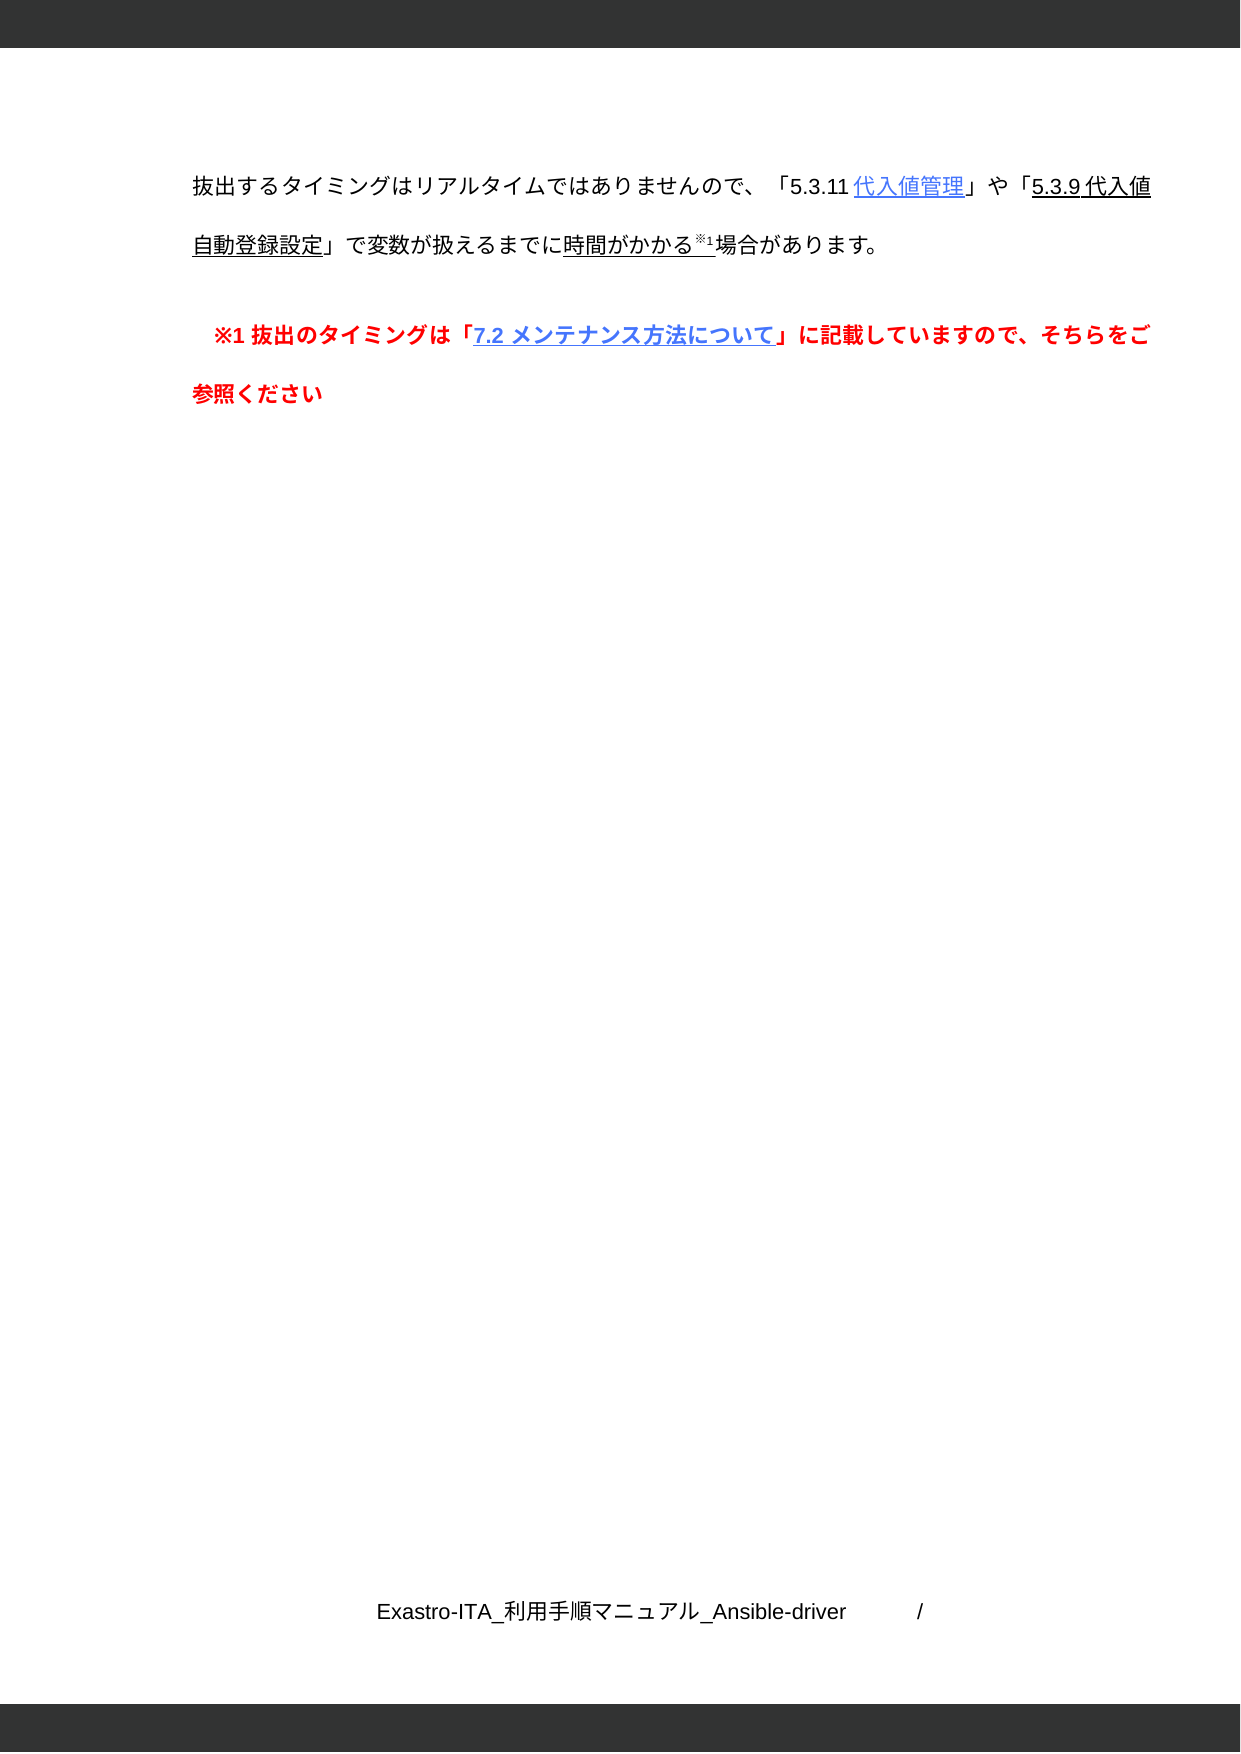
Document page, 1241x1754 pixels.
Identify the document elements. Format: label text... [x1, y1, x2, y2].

picture [0, 0, 1241, 48]
picture [0, 1704, 1241, 1752]
text ※1 抜出のタイミングは「7.2 メンテナンス方法について」に記載していますので、そちらをご参照ください [192, 304, 1152, 423]
text 抜出するタイミングはリアルタイムではありませんので、「5.3.11代入値管理」や「5.3.9代入値自動登録設定」で変数が扱えるまでに時間がかかる※1場合があります。 [192, 155, 1152, 274]
